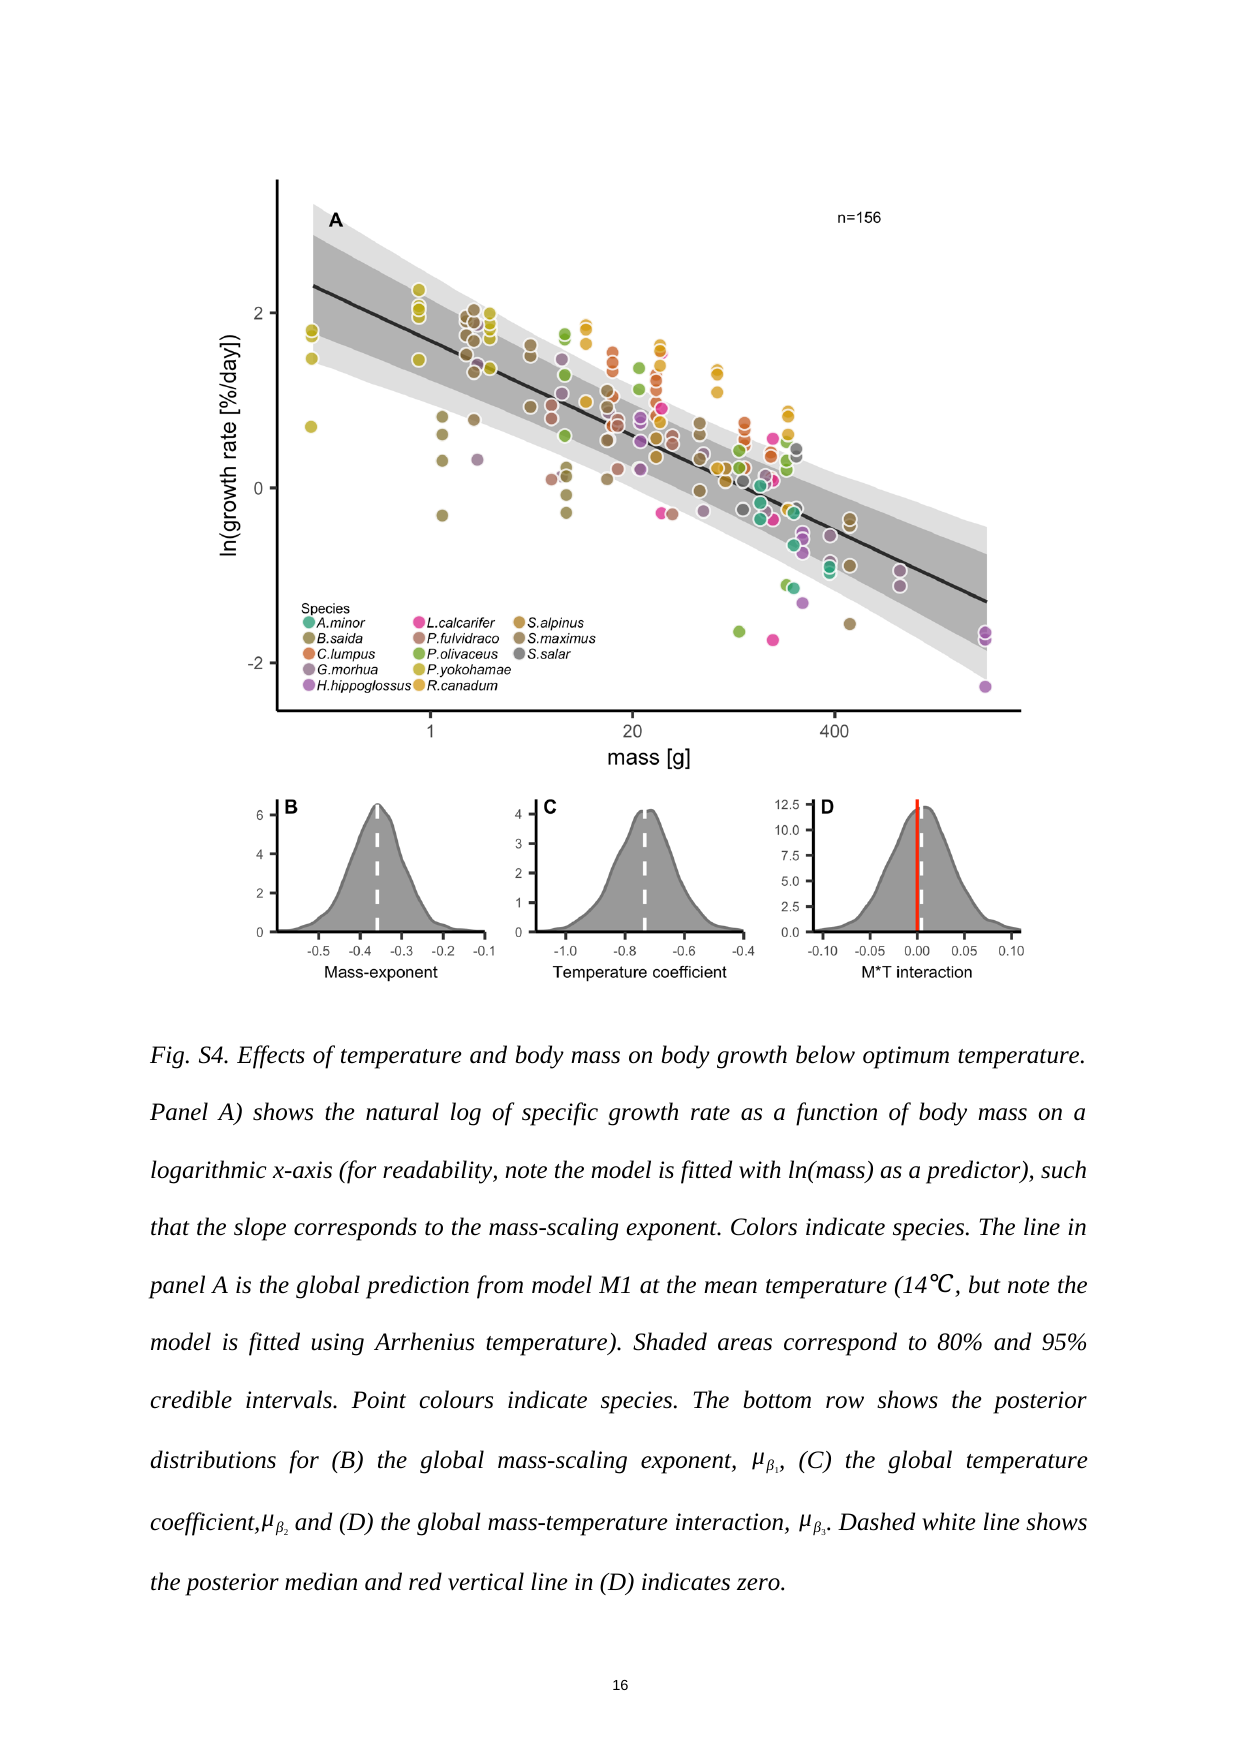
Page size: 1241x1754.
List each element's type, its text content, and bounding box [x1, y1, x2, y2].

text Fig. S4. Effects of temperature and body mass on body growth below optimum temperature. Panel A) shows the natural log of specific growth rate as a function of body mass on a logarithmic x-axis (for readability, note the model is fitted with ln(mass) as a predictor), such that the slope corresponds to the mass-scaling exponent. Colors indicate species. The line in panel A is the global prediction from model M1 at the mean temperature (14, but note the model is fitted using Arrhenius temperature). Shaded areas correspond to 80% and 95% credible intervals. Point colours indicate species. The bottom row shows the posterior distributions for (B) the global mass-scaling exponent, , (C) the global temperature coefficient, and (D) the global mass-temperature interaction, . Dashed white line shows the posterior median and red vertical line in (D) indicates zero. [150, 1040, 1090, 1596]
picture [189, 150, 1051, 1011]
